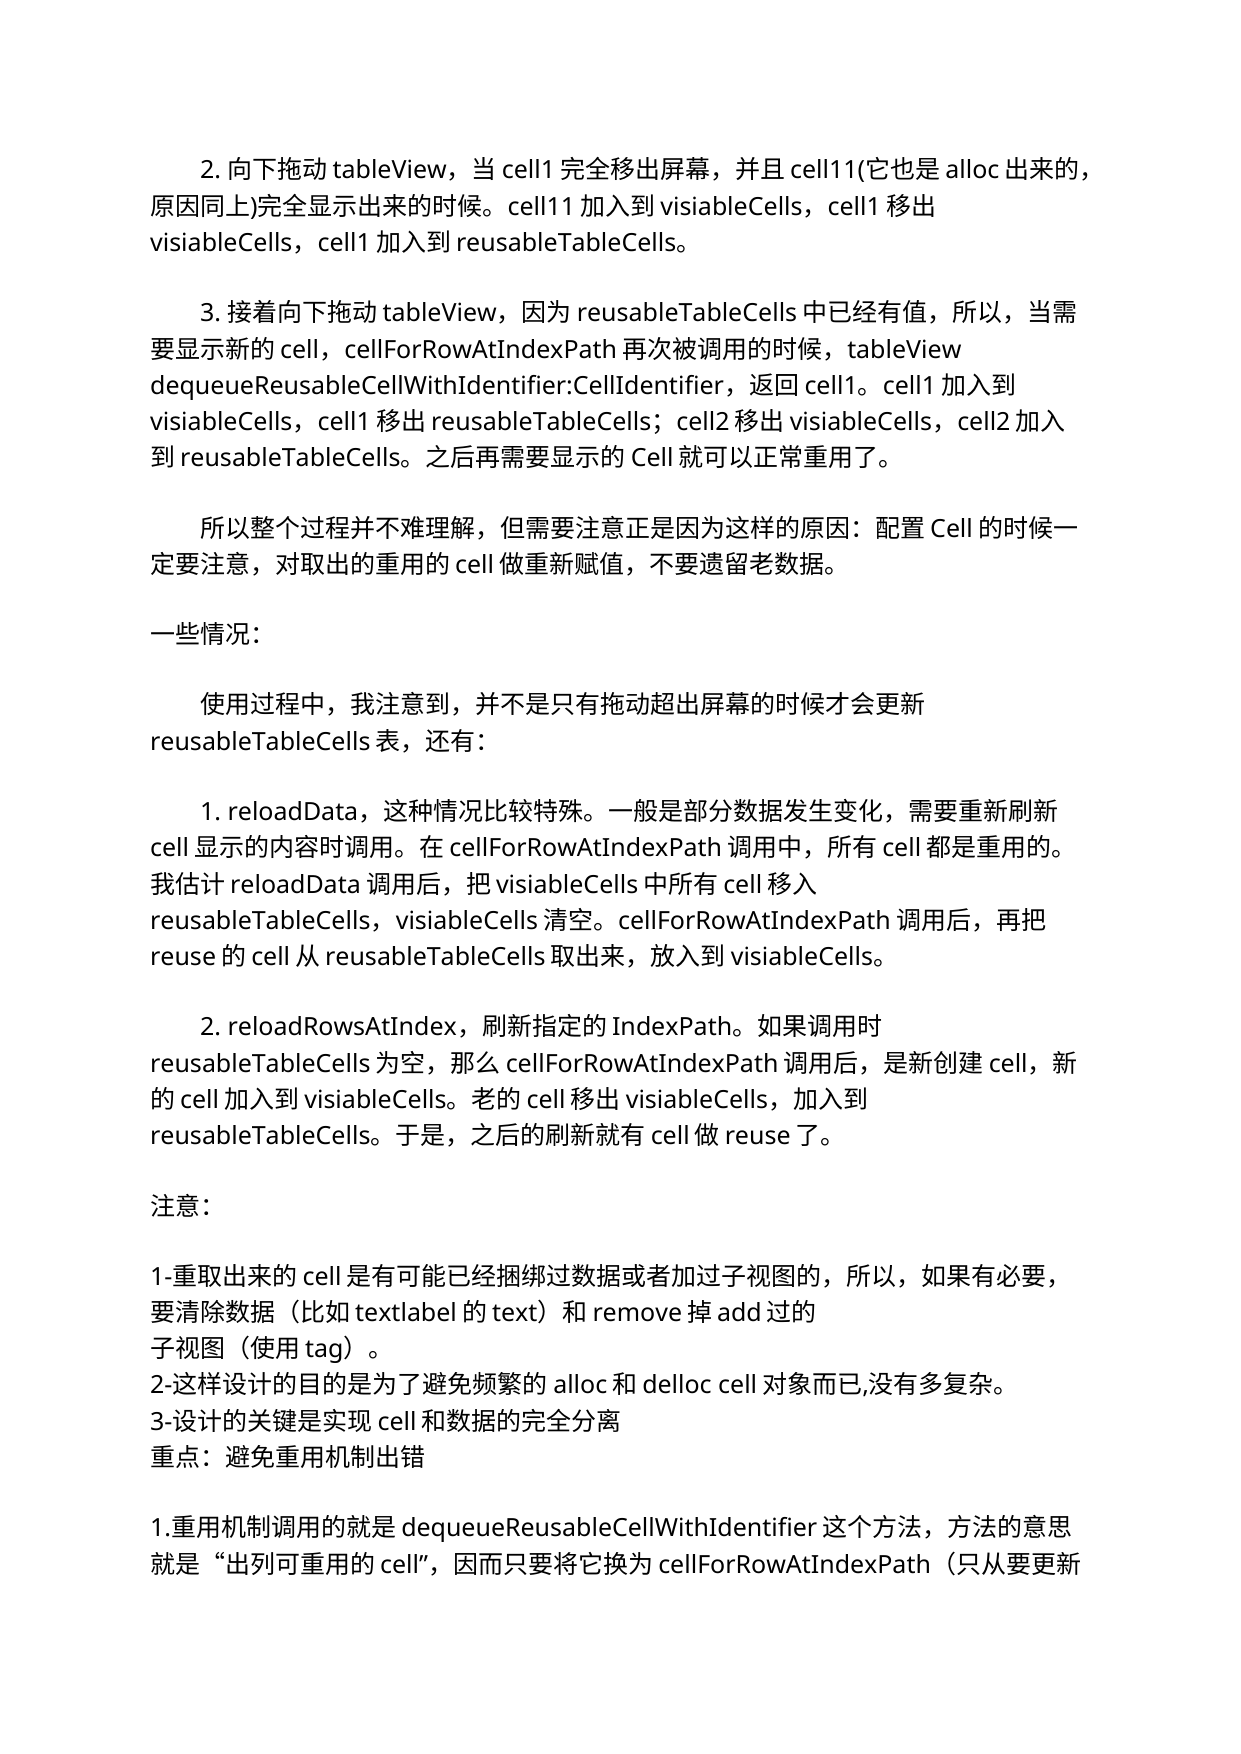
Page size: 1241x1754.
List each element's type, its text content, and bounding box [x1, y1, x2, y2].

text 使用过程中，我注意到，并不是只有拖动超出屏幕的时候才会更新reusableTableCells表，还有： [150, 685, 1090, 757]
text 2. reloadRowsAtIndex，刷新指定的IndexPath。如果调用时reusableTableCells为空，那么cellForRowAtIndexPath调用后，是新创建cell，新的cell加入到visiableCells。老的cell移出visiableCells，加入到reusableTableCells。于是，之后的刷新就有cell做reuse了。 [150, 1007, 1090, 1152]
text 1-重取出来的cell是有可能已经捆绑过数据或者加过子视图的，所以，如果有必要，要清除数据（比如textlabel的text）和remove掉add过的 [150, 1256, 1090, 1329]
text 子视图（使用tag）。 [150, 1329, 1090, 1365]
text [150, 1508, 1090, 1580]
text 注意： [150, 1186, 1090, 1222]
text 所以整个过程并不难理解，但需要注意正是因为这样的原因：配置Cell的时候一定要注意，对取出的重用的cell做重新赋值，不要遗留老数据。 [150, 508, 1090, 581]
text 1. reloadData，这种情况比较特殊。一般是部分数据发生变化，需要重新刷新cell显示的内容时调用。在cellForRowAtIndexPath调用中，所有cell都是重用的。我估计reloadData调用后，把visiableCells中所有cell移入reusableTableCells，visiableCells清空。cellForRowAtIndexPath调用后，再把reuse的cell从reusableTableCells取出来，放入到visiableCells。 [150, 792, 1090, 973]
text 3. 接着向下拖动tableView，因为reusableTableCells中已经有值，所以，当需要显示新的cell，cellForRowAtIndexPath再次被调用的时候，tableView dequeueReusableCellWithIdentifier:CellIdentifier，返回cell1。cell1加入到visiableCells，cell1移出reusableTableCells；cell2移出visiableCells，cell2加入到reusableTableCells。之后再需要显示的Cell就可以正常重用了。 [150, 293, 1090, 474]
text 3-设计的关键是实现cell和数据的完全分离 [150, 1401, 1090, 1437]
text 重点：避免重用机制出错 [150, 1437, 1090, 1474]
text 2. 向下拖动tableView，当cell1完全移出屏幕，并且cell11(它也是alloc出来的，原因同上)完全显示出来的时候。cell11加入到visiableCells，cell1移出visiableCells，cell1加入到reusableTableCells。 [150, 150, 1090, 259]
text 一些情况： [150, 615, 1090, 651]
text 2-这样设计的目的是为了避免频繁的 alloc和delloc cell对象而已,没有多复杂。 [150, 1365, 1090, 1401]
